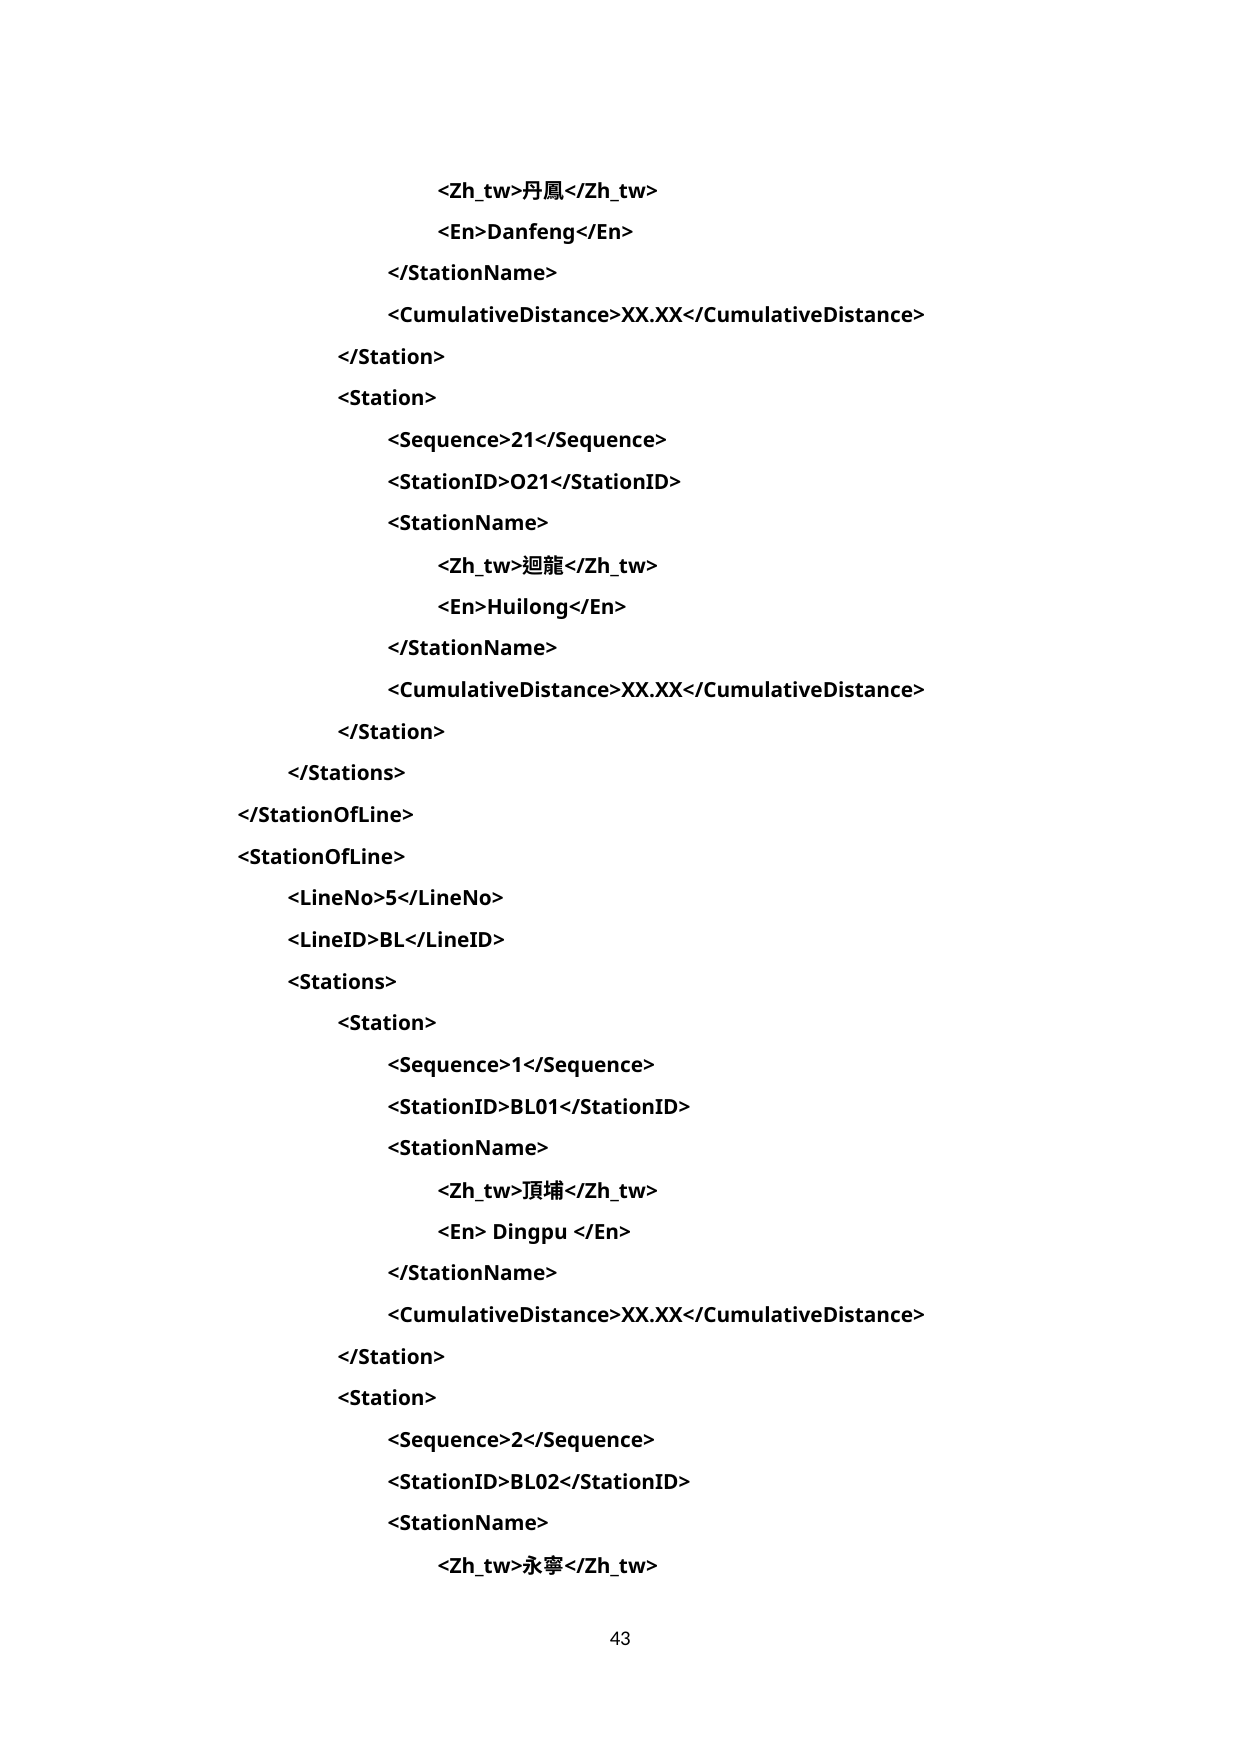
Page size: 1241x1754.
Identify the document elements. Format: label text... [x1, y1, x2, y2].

text </StationName> [337, 627, 1053, 669]
text <Sequence>21</Sequence> [337, 419, 1053, 460]
text </StationOfLine> [187, 794, 1053, 835]
text </Stations> [237, 752, 1053, 794]
text <Zh_tw>丹鳳</Zh_tw> [387, 169, 1053, 210]
text <StationID>O21</StationID> [337, 460, 1053, 502]
text <Sequence>2</Sequence> [337, 1419, 1053, 1460]
text <En> Dingpu </En> [387, 1210, 1053, 1252]
text <CumulativeDistance>XX.XX</CumulativeDistance> [337, 294, 1053, 335]
text <Stations> [237, 960, 1053, 1002]
text </StationName> [337, 1252, 1053, 1294]
text <Zh_tw>永寧</Zh_tw> [387, 1544, 1053, 1585]
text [337, 1294, 1053, 1335]
text </Station> [287, 710, 1053, 752]
text <En>Huilong</En> [387, 585, 1053, 627]
text <Sequence>1</Sequence> [337, 1044, 1053, 1085]
text <StationID>BL02</StationID> [337, 1460, 1053, 1502]
text <Zh_tw>頂埔</Zh_tw> [387, 1169, 1053, 1210]
text <LineNo>5</LineNo> [237, 877, 1053, 919]
text </Station> [287, 1335, 1053, 1377]
text <En>Danfeng</En> [387, 210, 1053, 252]
text <Station> [287, 1002, 1053, 1044]
text <Zh_tw>迴龍</Zh_tw> [387, 544, 1053, 585]
text </Station> [287, 335, 1053, 377]
text <StationID>BL01</StationID> [337, 1085, 1053, 1127]
text <Station> [287, 377, 1053, 419]
text <StationName> [337, 1502, 1053, 1544]
text <Station> [287, 1377, 1053, 1419]
text <LineID>BL</LineID> [237, 919, 1053, 960]
text <StationName> [337, 502, 1053, 544]
text <CumulativeDistance>XX.XX</CumulativeDistance> [337, 669, 1053, 710]
text <StationName> [337, 1127, 1053, 1169]
text </StationName> [337, 252, 1053, 294]
text <StationOfLine> [187, 835, 1053, 877]
